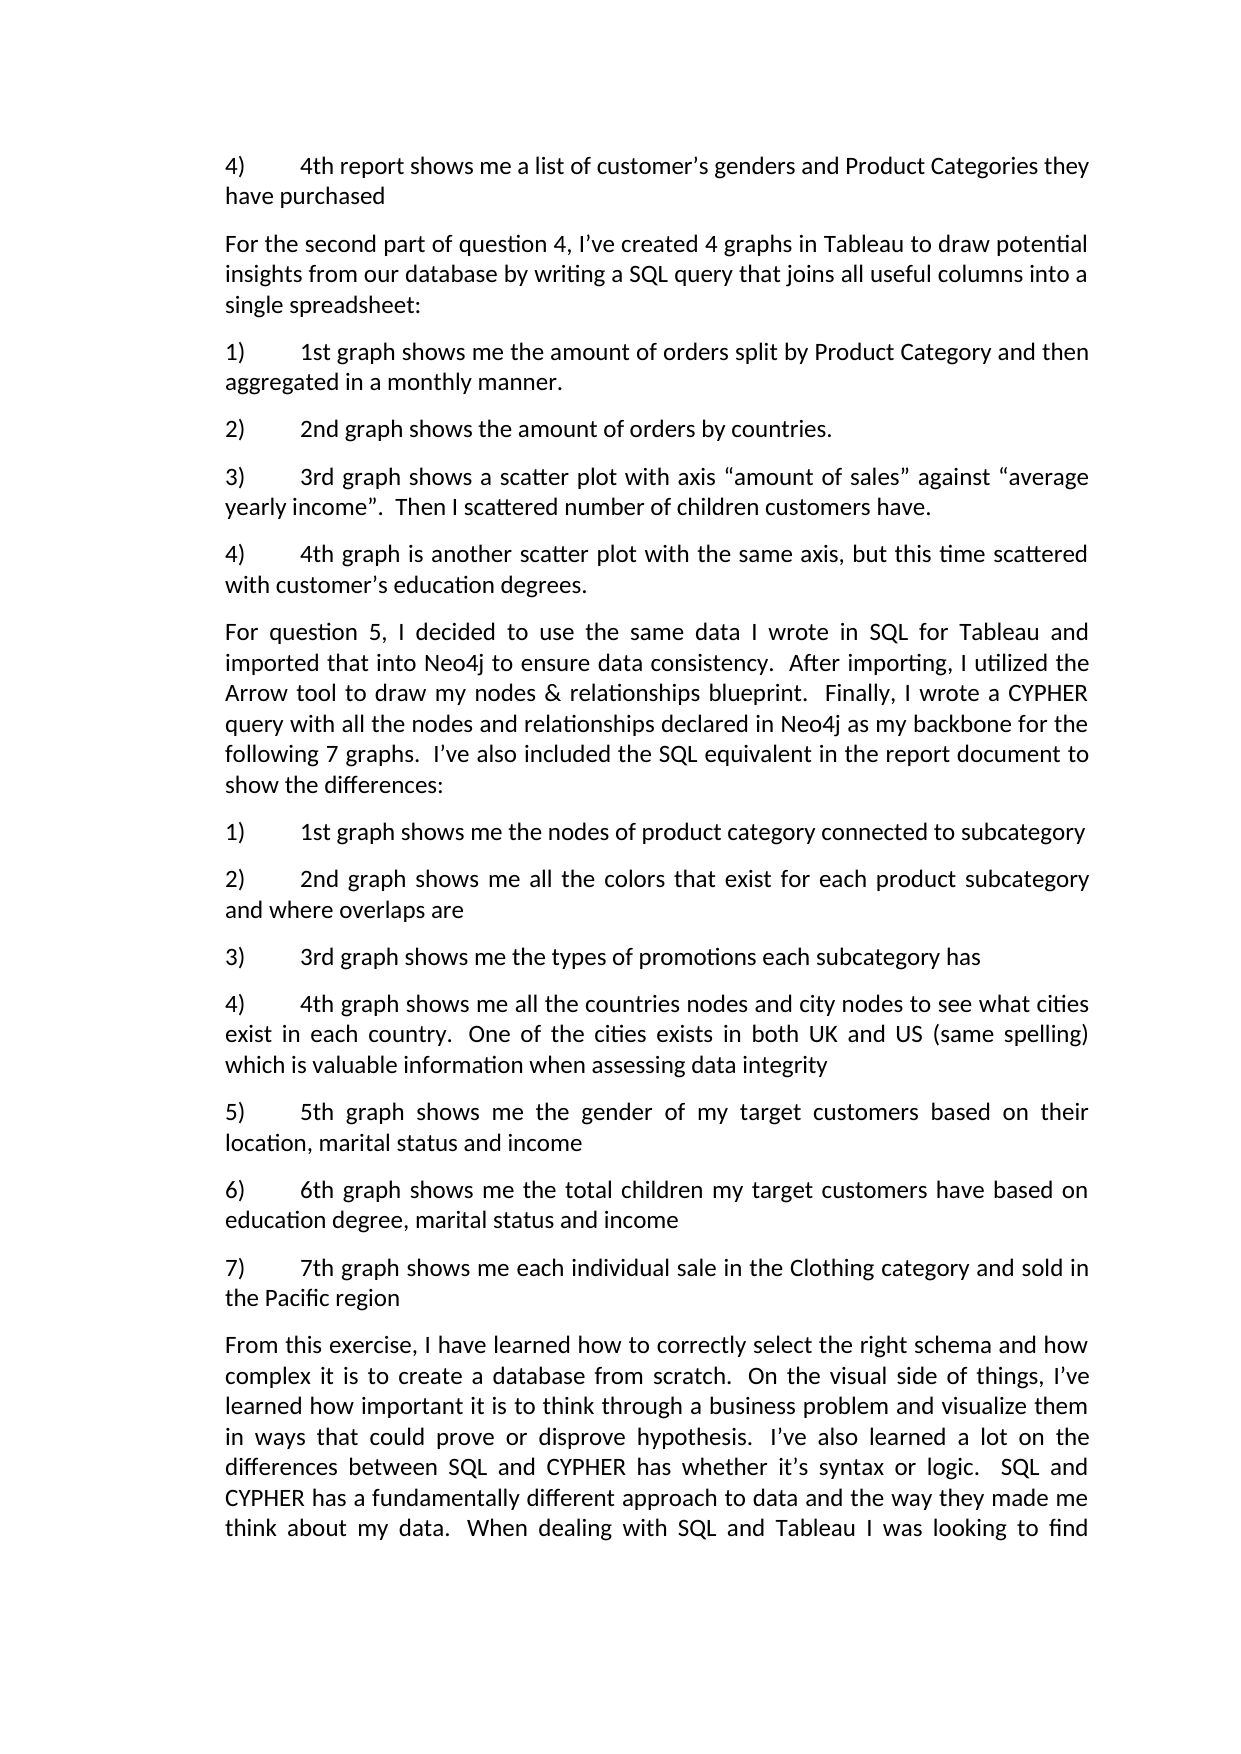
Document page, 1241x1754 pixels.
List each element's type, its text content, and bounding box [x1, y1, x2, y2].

text For the second part of question 4, I’ve created 4 graphs in Tableau to draw potential insights from our database by writing a SQL query that joins all useful columns into a single spreadsheet: [225, 228, 1090, 319]
text 2) 2nd graph shows the amount of orders by countries. [225, 414, 1090, 444]
text For question 5, I decided to use the same data I wrote in SQL for Tableau and imported that into Neo4j to ensure data consistency. After importing, I utilized the Arrow tool to draw my nodes & relationships blueprint. Finally, I wrote a CYPHER query with all the nodes and relationships declared in Neo4j as my backbone for the following 7 graphs. I’ve also included the SQL equivalent in the report document to show the differences: [225, 616, 1090, 799]
text 6) 6th graph shows me the total children my target customers have based on education degree, marital status and income [225, 1174, 1090, 1235]
text 3) 3rd graph shows me the types of promotions each subcategory has [225, 941, 1090, 971]
text 1) 1st graph shows me the amount of orders split by Product Category and then aggregated in a monthly manner. [225, 336, 1090, 397]
text 5) 5th graph shows me the gender of my target customers based on their location, marital status and income [225, 1096, 1090, 1157]
text 4) 4th graph shows me all the countries nodes and city nodes to see what cities exist in each country. One of the cities exists in both UK and US (same spelling) which is valuable information when assessing data integrity [225, 988, 1090, 1080]
text 7) 7th graph shows me each individual sale in the Clothing category and sold in the Pacific region [225, 1252, 1090, 1313]
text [225, 1329, 1090, 1543]
text 2) 2nd graph shows me all the colors that exist for each product subcategory and where overlaps are [225, 863, 1090, 924]
text 4) 4th graph is another scatter plot with the same axis, but this time scattered with customer’s education degrees. [225, 538, 1090, 599]
text 1) 1st graph shows me the nodes of product category connected to subcategory [225, 816, 1090, 847]
text 4) 4th report shows me a list of customer’s genders and Product Categories they have purchased [225, 150, 1090, 211]
text 3) 3rd graph shows a scatter plot with axis “amount of sales” against “average yearly income”. Then I scattered number of children customers have. [225, 461, 1090, 522]
